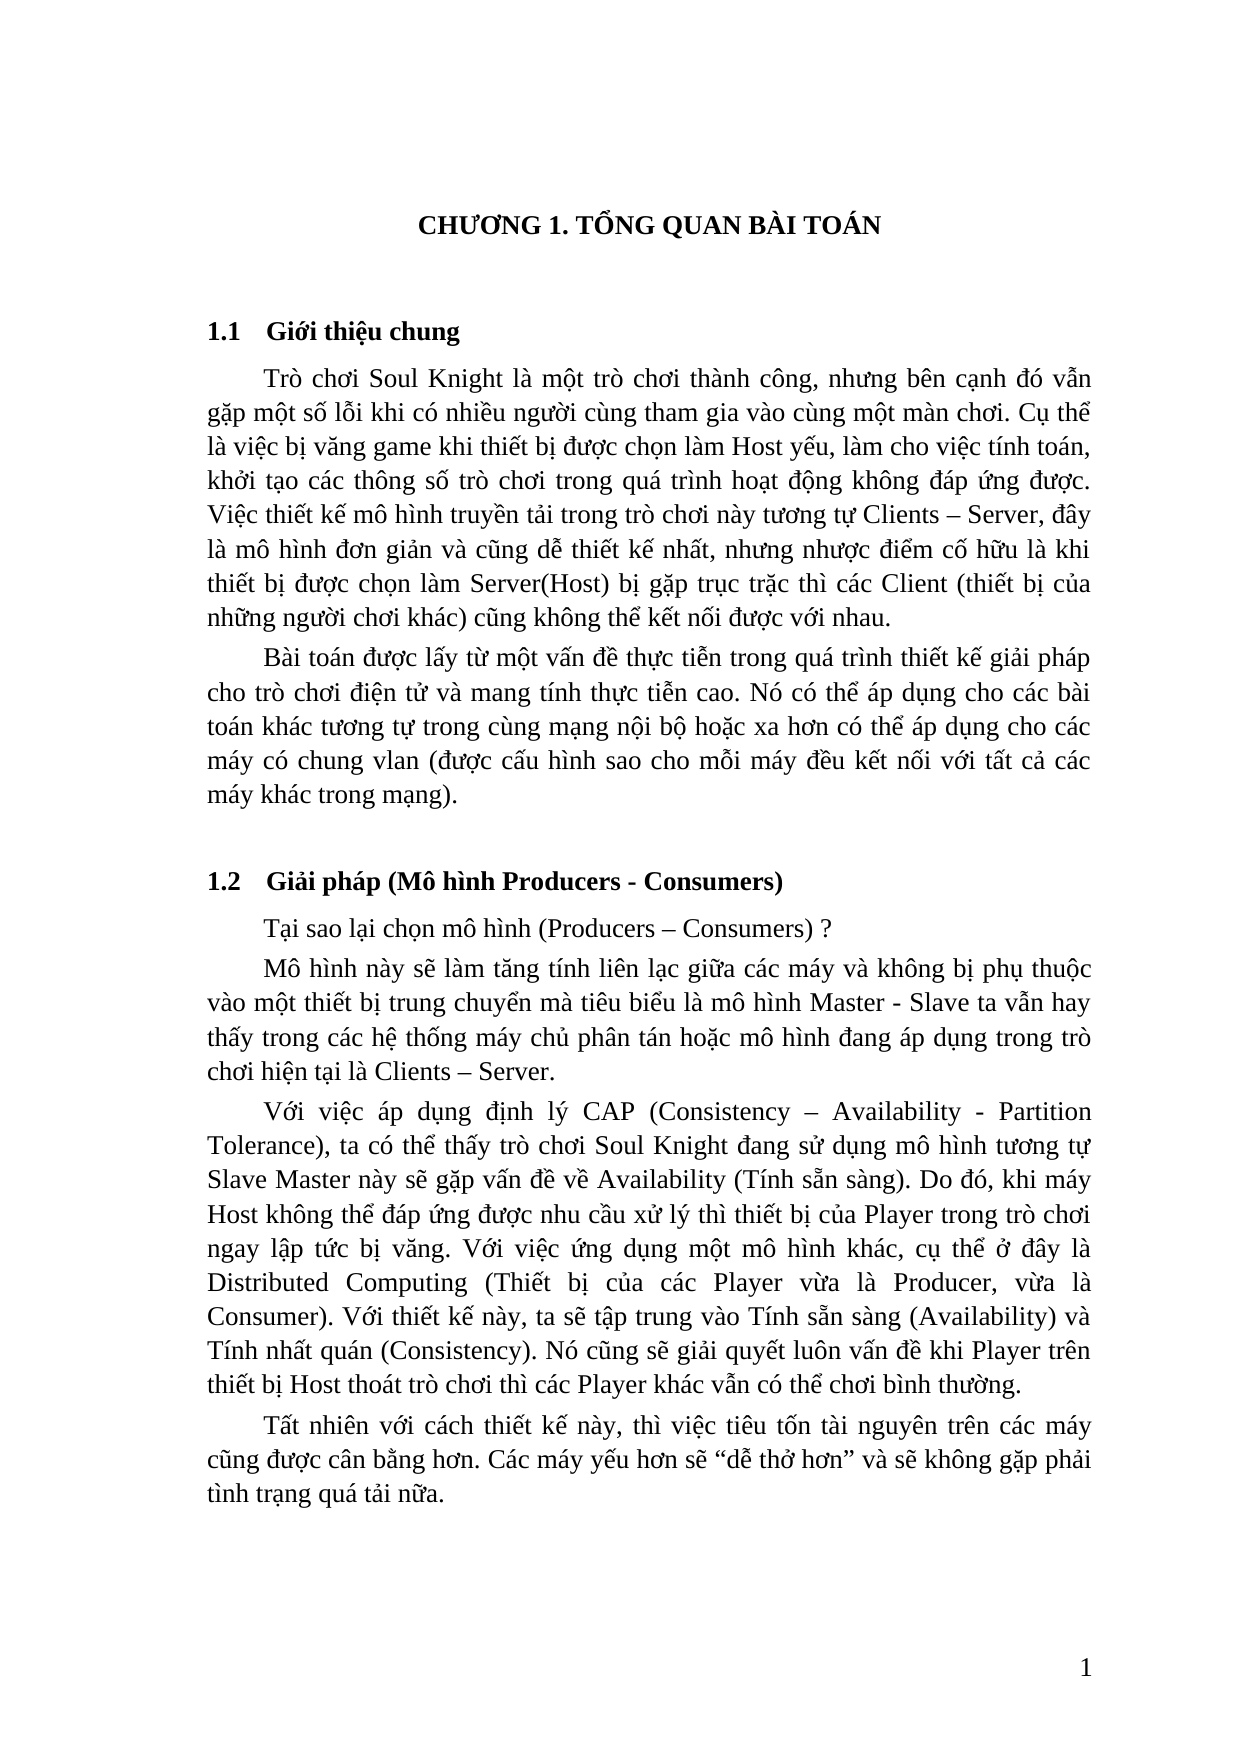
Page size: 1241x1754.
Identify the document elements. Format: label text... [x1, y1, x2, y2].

subtitle TỔNG QUAN BÀI TOÁN [207, 209, 1092, 241]
text Tại sao lại chọn mô hình (Producers – Consumers) ? [207, 912, 1092, 943]
subtitle Giới thiệu chung [207, 315, 1092, 346]
subtitle Giải pháp (Mô hình Producers - Consumers) [207, 865, 1092, 896]
text Bài toán được lấy từ một vấn đề thực tiễn trong quá trình thiết kế giải pháp cho trò chơi điện tử và mang tính thực tiễn cao. Nó có thể áp dụng cho các bài toán khác tương tự trong cùng mạng nội bộ hoặc xa hơn có thể áp dụng cho các máy có chung vlan (được cấu hình sao cho mỗi máy đều kết nối với tất cả các máy khác trong mạng). [207, 641, 1092, 809]
text Mô hình này sẽ làm tăng tính liên lạc giữa các máy và không bị phụ thuộc vào một thiết bị trung chuyển mà tiêu biểu là mô hình Master - Slave ta vẫn hay thấy trong các hệ thống máy chủ phân tán hoặc mô hình đang áp dụng trong trò chơi hiện tại là Clients – Server. [207, 952, 1092, 1086]
text Với việc áp dụng định lý CAP (Consistency – Availability - Partition Tolerance), ta có thể thấy trò chơi Soul Knight đang sử dụng mô hình tương tự Slave Master này sẽ gặp vấn đề về Availability (Tính sẵn sàng). Do đó, khi máy Host không thể đáp ứng được nhu cầu xử lý thì thiết bị của Player trong trò chơi ngay lập tức bị văng. Với việc ứng dụng một mô hình khác, cụ thể ở đây là Distributed Computing (Thiết bị của các Player vừa là Producer, vừa là Consumer). Với thiết kế này, ta sẽ tập trung vào Tính sẵn sàng (Availability) và Tính nhất quán (Consistency). Nó cũng sẽ giải quyết luôn vấn đề khi Player trên thiết bị Host thoát trò chơi thì các Player khác vẫn có thể chơi bình thường. [207, 1095, 1092, 1400]
text Tất nhiên với cách thiết kế này, thì việc tiêu tốn tài nguyên trên các máy cũng được cân bằng hơn. Các máy yếu hơn sẽ “dễ thở hơn” và sẽ không gặp phải tình trạng quá tải nữa. [207, 1409, 1092, 1508]
text Trò chơi Soul Knight là một trò chơi thành công, nhưng bên cạnh đó vẫn gặp một số lỗi khi có nhiều người cùng tham gia vào cùng một màn chơi. Cụ thể là việc bị văng game khi thiết bị được chọn làm Host yếu, làm cho việc tính toán, khởi tạo các thông số trò chơi trong quá trình hoạt động không đáp ứng được. Việc thiết kế mô hình truyền tải trong trò chơi này tương tự Clients – Server, đây là mô hình đơn giản và cũng dễ thiết kế nhất, nhưng nhược điểm cố hữu là khi thiết bị được chọn làm Server(Host) bị gặp trục trặc thì các Client (thiết bị của những người chơi khác) cũng không thể kết nối được với nhau. [207, 362, 1092, 632]
